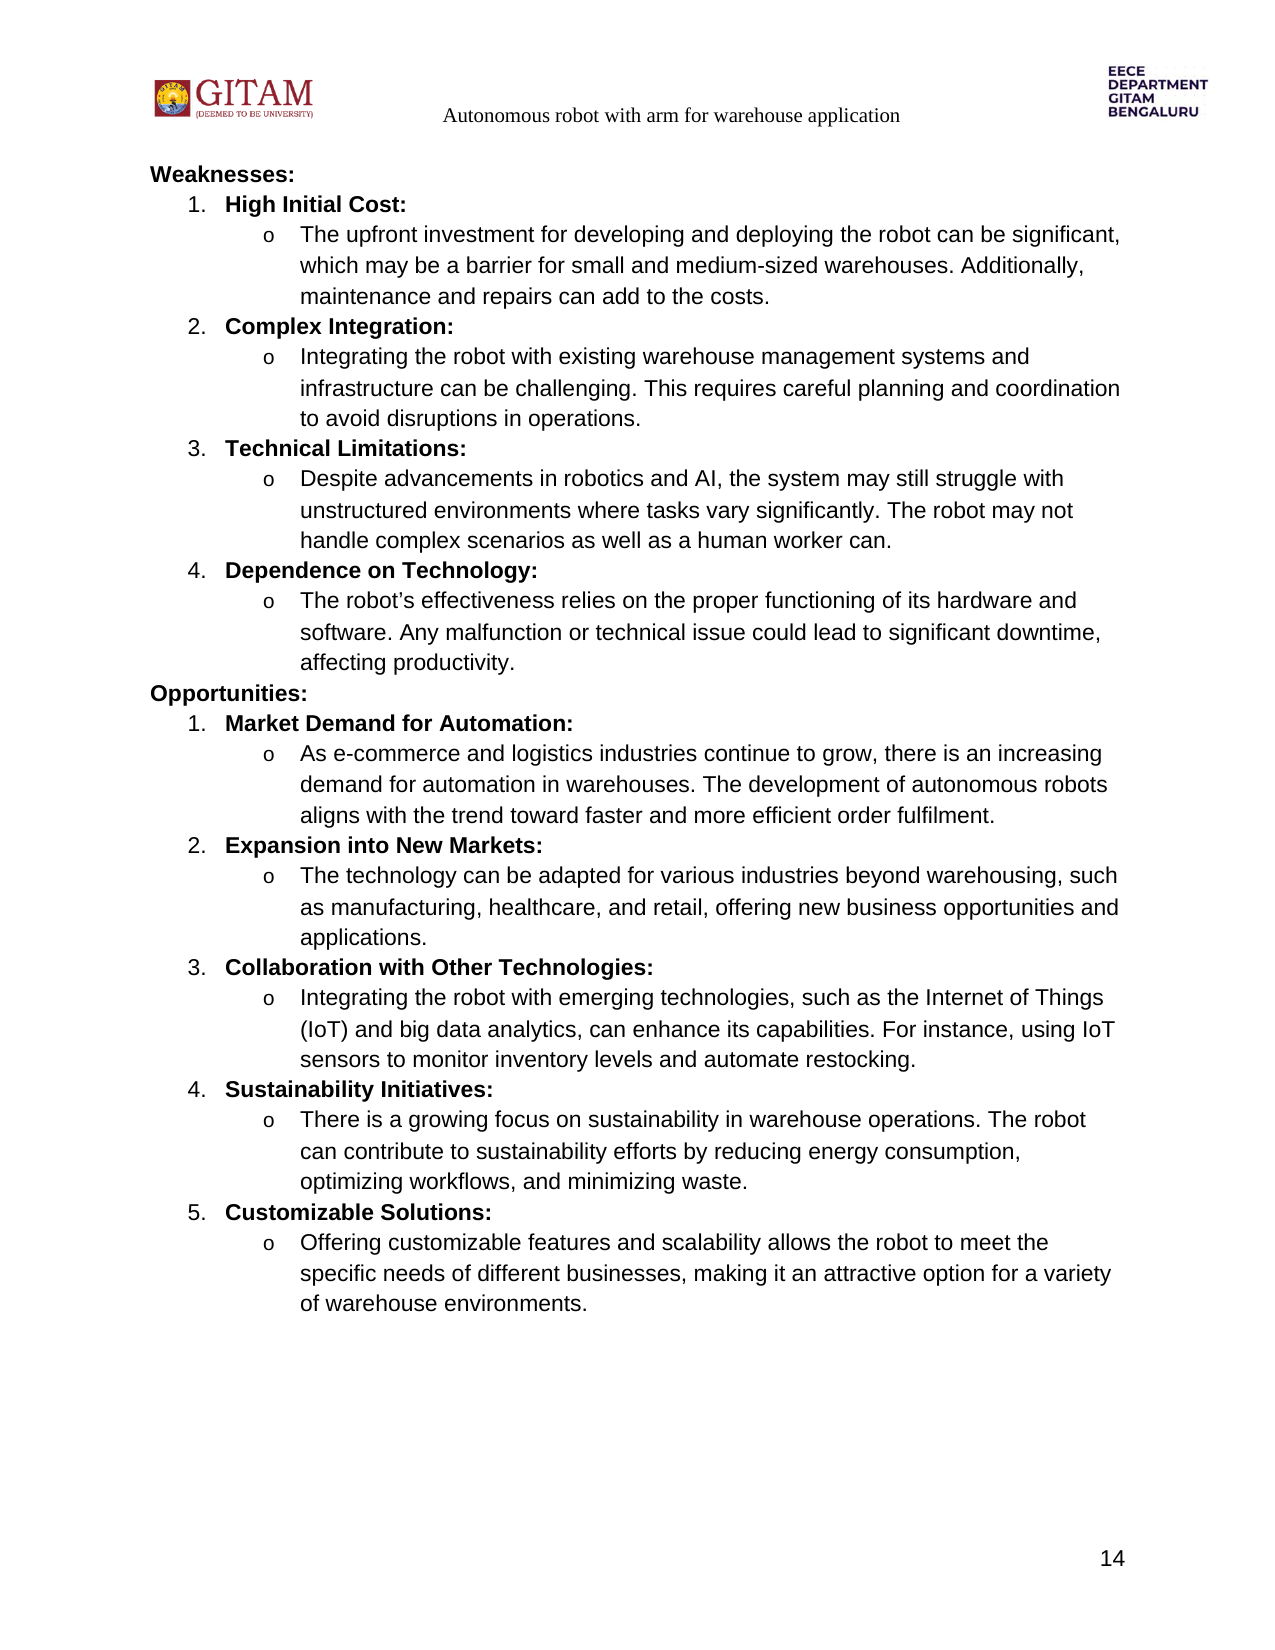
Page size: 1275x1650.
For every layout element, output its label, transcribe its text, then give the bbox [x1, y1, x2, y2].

list Complex Integration: [187, 313, 1125, 339]
list Expansion into New Markets: [187, 832, 1125, 858]
picture [150, 75, 318, 123]
list The upfront investment for developing and deploying the robot can be significant, which may be a barrier for small and medium-sized warehouses. Additionally, maintenance and repairs can add to the costs. [262, 221, 1125, 309]
list The technology can be adapted for various industries beyond warehousing, such as manufacturing, healthcare, and retail, offering new business opportunities and applications. [262, 862, 1125, 950]
list As e-commerce and logistics industries continue to grow, there is an increasing demand for automation in warehouses. The development of autonomous robots aligns with the trend toward faster and more efficient order fulfilment. [262, 740, 1125, 828]
list High Initial Cost: [187, 191, 1125, 217]
list Market Demand for Automation: [187, 710, 1125, 736]
list Integrating the robot with emerging technologies, such as the Internet of Things (IoT) and big data analytics, can enhance its capabilities. For instance, using IoT sensors to monitor inventory levels and automate restocking. [262, 984, 1125, 1072]
list Customizable Solutions: [187, 1198, 1125, 1225]
picture [1104, 59, 1217, 122]
list Sustainability Initiatives: [187, 1076, 1125, 1103]
text Opportunities: [150, 679, 1125, 706]
list Despite advancements in robotics and AI, the system may still struggle with unstructured environments where tasks vary significantly. The robot may not handle complex scenarios as well as a human worker can. [262, 465, 1125, 553]
list The robot’s effectiveness relies on the proper functioning of its hardware and software. Any malfunction or technical issue could lead to significant downtime, affecting productivity. [262, 587, 1125, 676]
list Dependence on Technology: [187, 557, 1125, 584]
list Integrating the robot with existing warehouse management systems and infrastructure can be challenging. This requires careful planning and coordination to avoid disruptions in operations. [262, 343, 1125, 431]
list Technical Limitations: [187, 435, 1125, 461]
text Weaknesses: [150, 161, 1125, 187]
list There is a growing focus on sustainability in warehouse operations. The robot can contribute to sustainability efforts by reducing energy consumption, optimizing workflows, and minimizing waste. [262, 1106, 1125, 1194]
list Offering customizable features and scalability allows the robot to meet the specific needs of different businesses, making it an attractive option for a variety of warehouse environments. [262, 1229, 1125, 1317]
list Collaboration with Other Technologies: [187, 954, 1125, 980]
